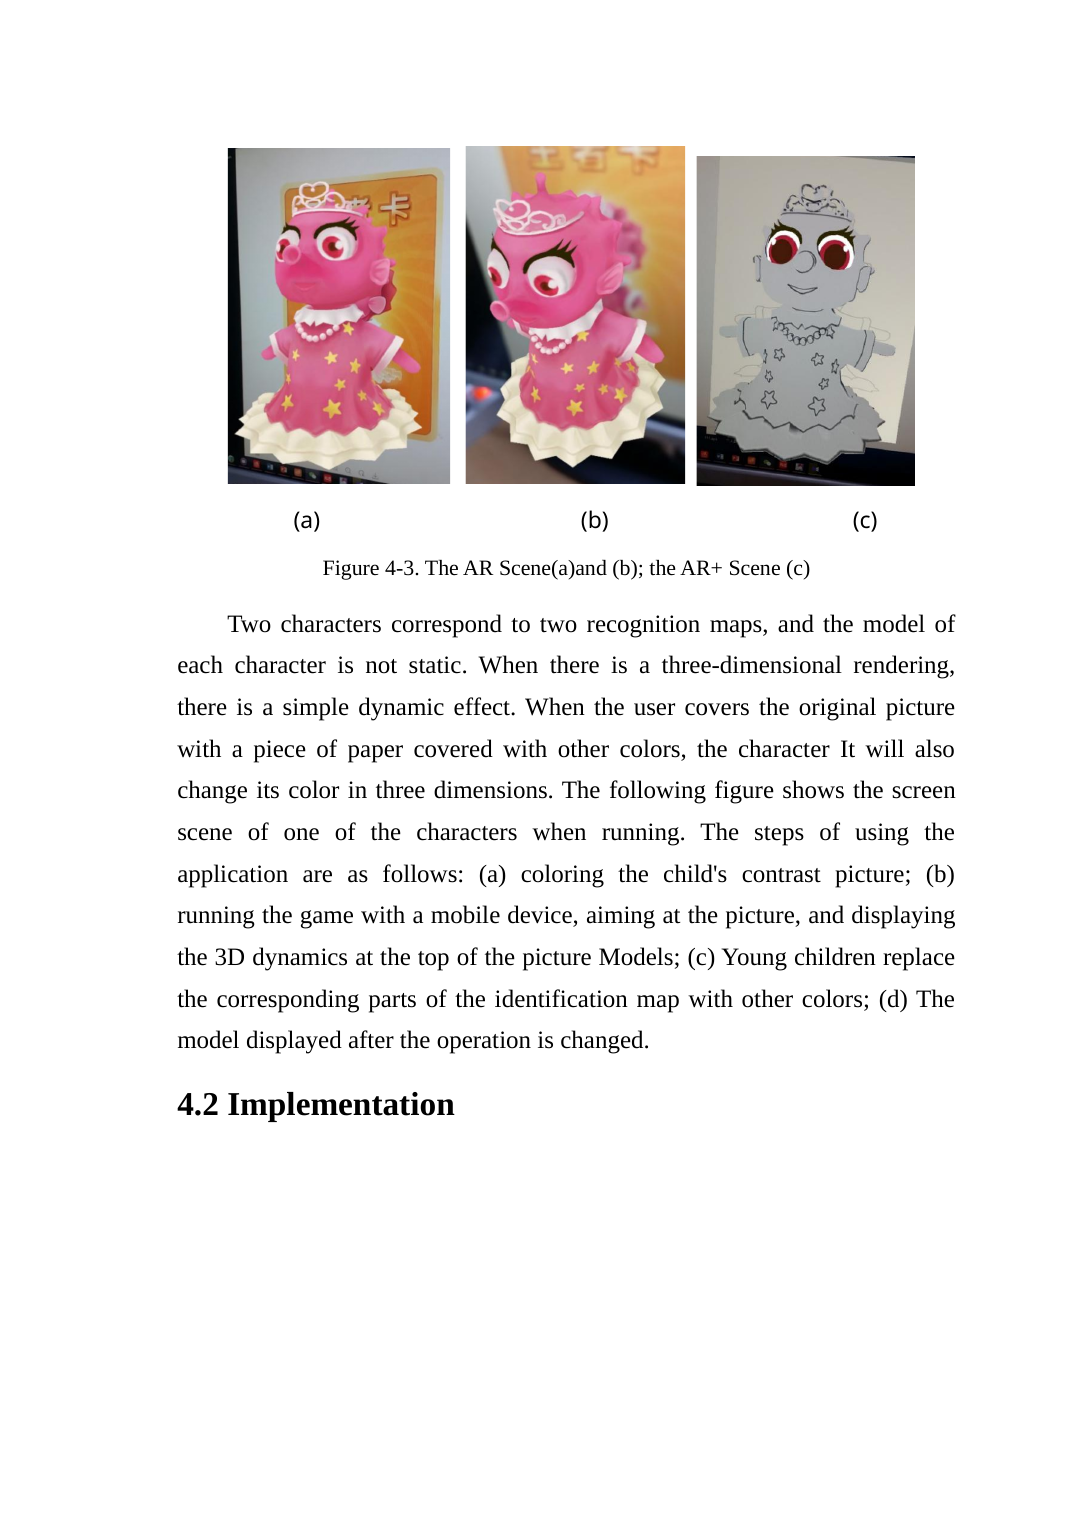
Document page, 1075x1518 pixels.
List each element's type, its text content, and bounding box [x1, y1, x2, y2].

text Two characters correspond to two recognition maps, and the model of each character is not static. When there is a three-dimensional rendering, there is a simple dynamic effect. When the user covers the original picture with a piece of paper covered with other colors, the character It will also change its color in three dimensions. The following figure shows the screen scene of one of the characters when running. The steps of using the application are as follows: (a) coloring the child's contrast picture; (b) running the game with a mobile device, aiming at the picture, and displaying the 3D dynamics at the top of the picture Models; (c) Young children replace the corresponding parts of the identification map with other colors; (d) The model displayed after the operation is changed. [177, 599, 956, 1057]
text Figure 4-3. The AR Scene(a)and (b); the AR+ Scene (c) [177, 555, 956, 580]
text 4.2 Implementation [177, 1084, 956, 1122]
picture [466, 146, 686, 484]
picture [228, 148, 451, 484]
list (b) (c) [214, 504, 956, 536]
picture [696, 156, 915, 486]
